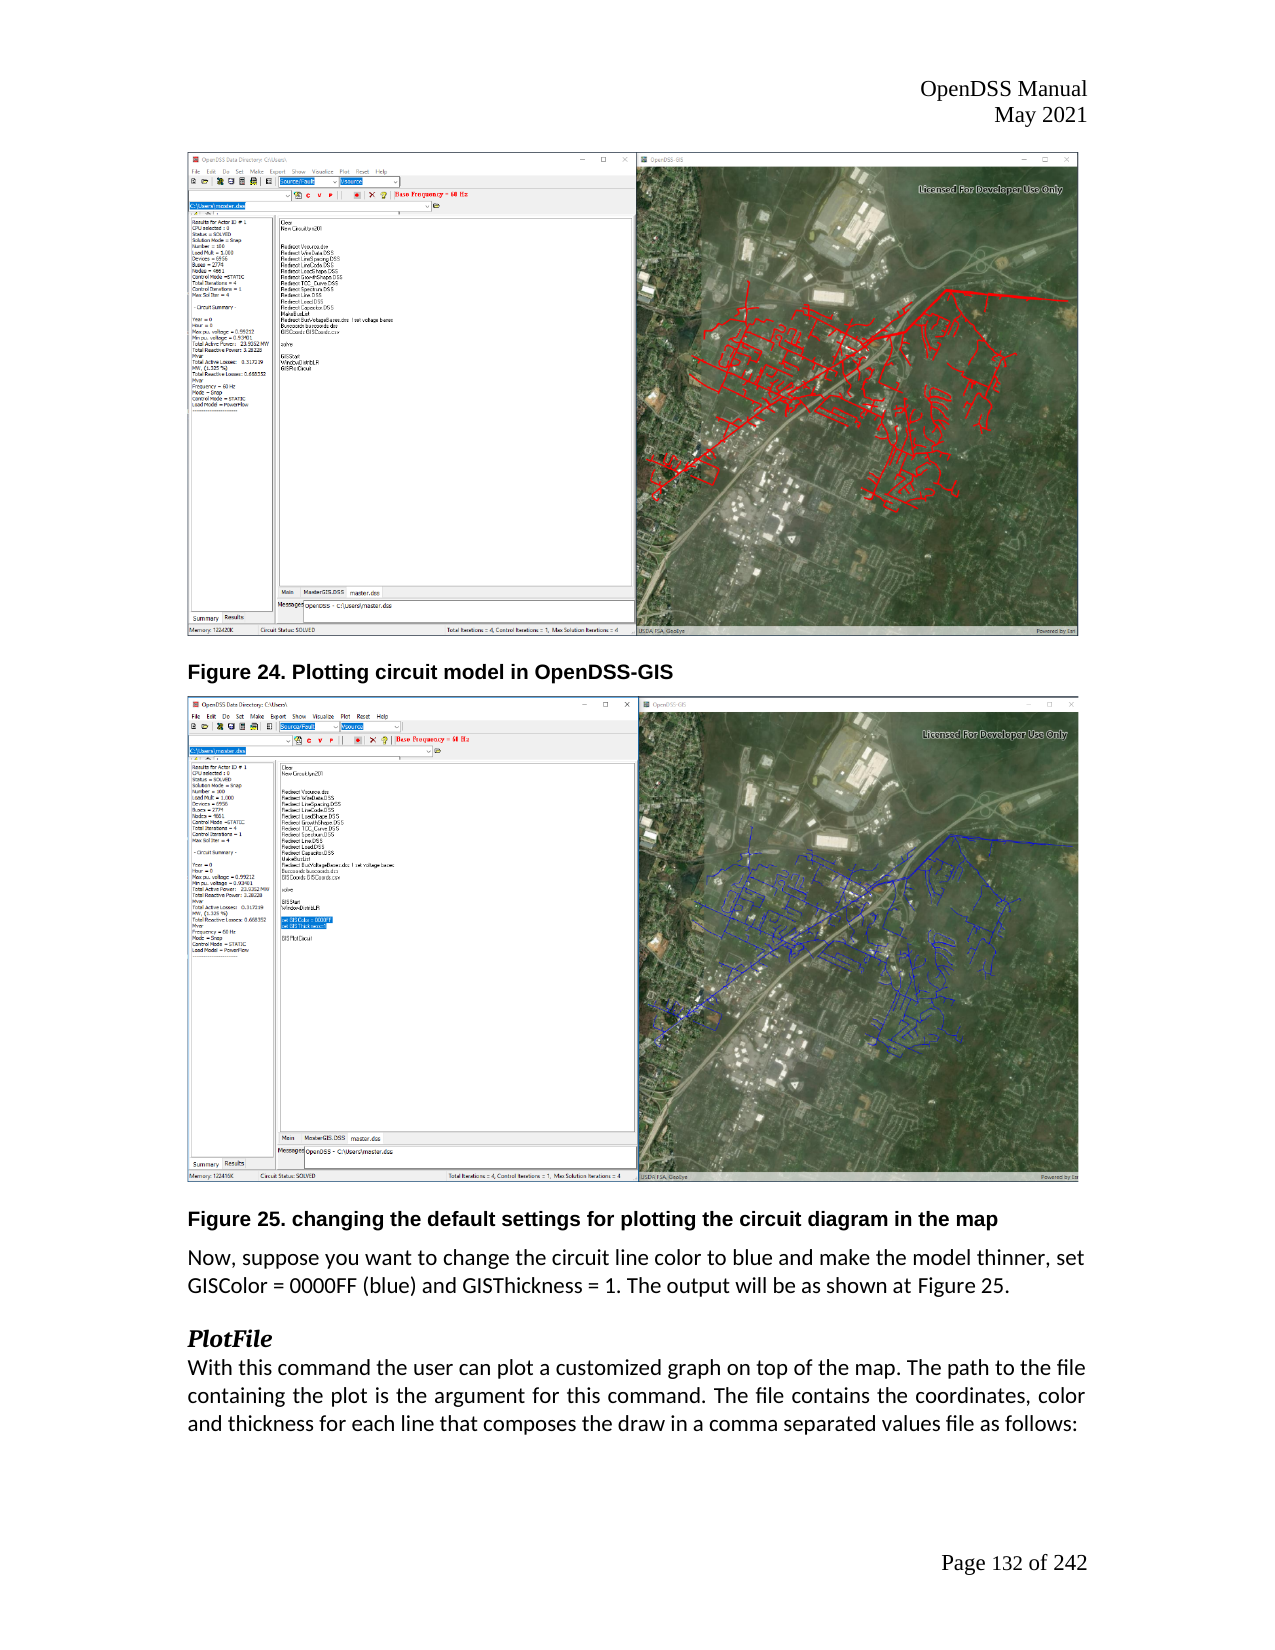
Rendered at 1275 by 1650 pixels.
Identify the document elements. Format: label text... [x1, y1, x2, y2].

picture [187, 696, 1079, 1182]
subtitle PlotFile [187, 1324, 1087, 1353]
text Figure 25. changing the default settings for plotting the circuit diagram in the map [187, 1207, 1087, 1231]
text Now, suppose you want to change the circuit line color to blue and make the model thinner, set GISColor = 0000FF (blue) and GISThickness = 1. The output will be as shown at Figure 25. [187, 1243, 1087, 1299]
picture [187, 152, 1079, 636]
text With this command the user can plot a customized graph on top of the map. The path to the file containing the plot is the argument for this command. The file contains the coordinates, color and thickness for each line that composes the draw in a comma separated values file as follows: [187, 1353, 1087, 1437]
text Figure 24. Plotting circuit model in OpenDSS-GIS [187, 660, 1087, 684]
